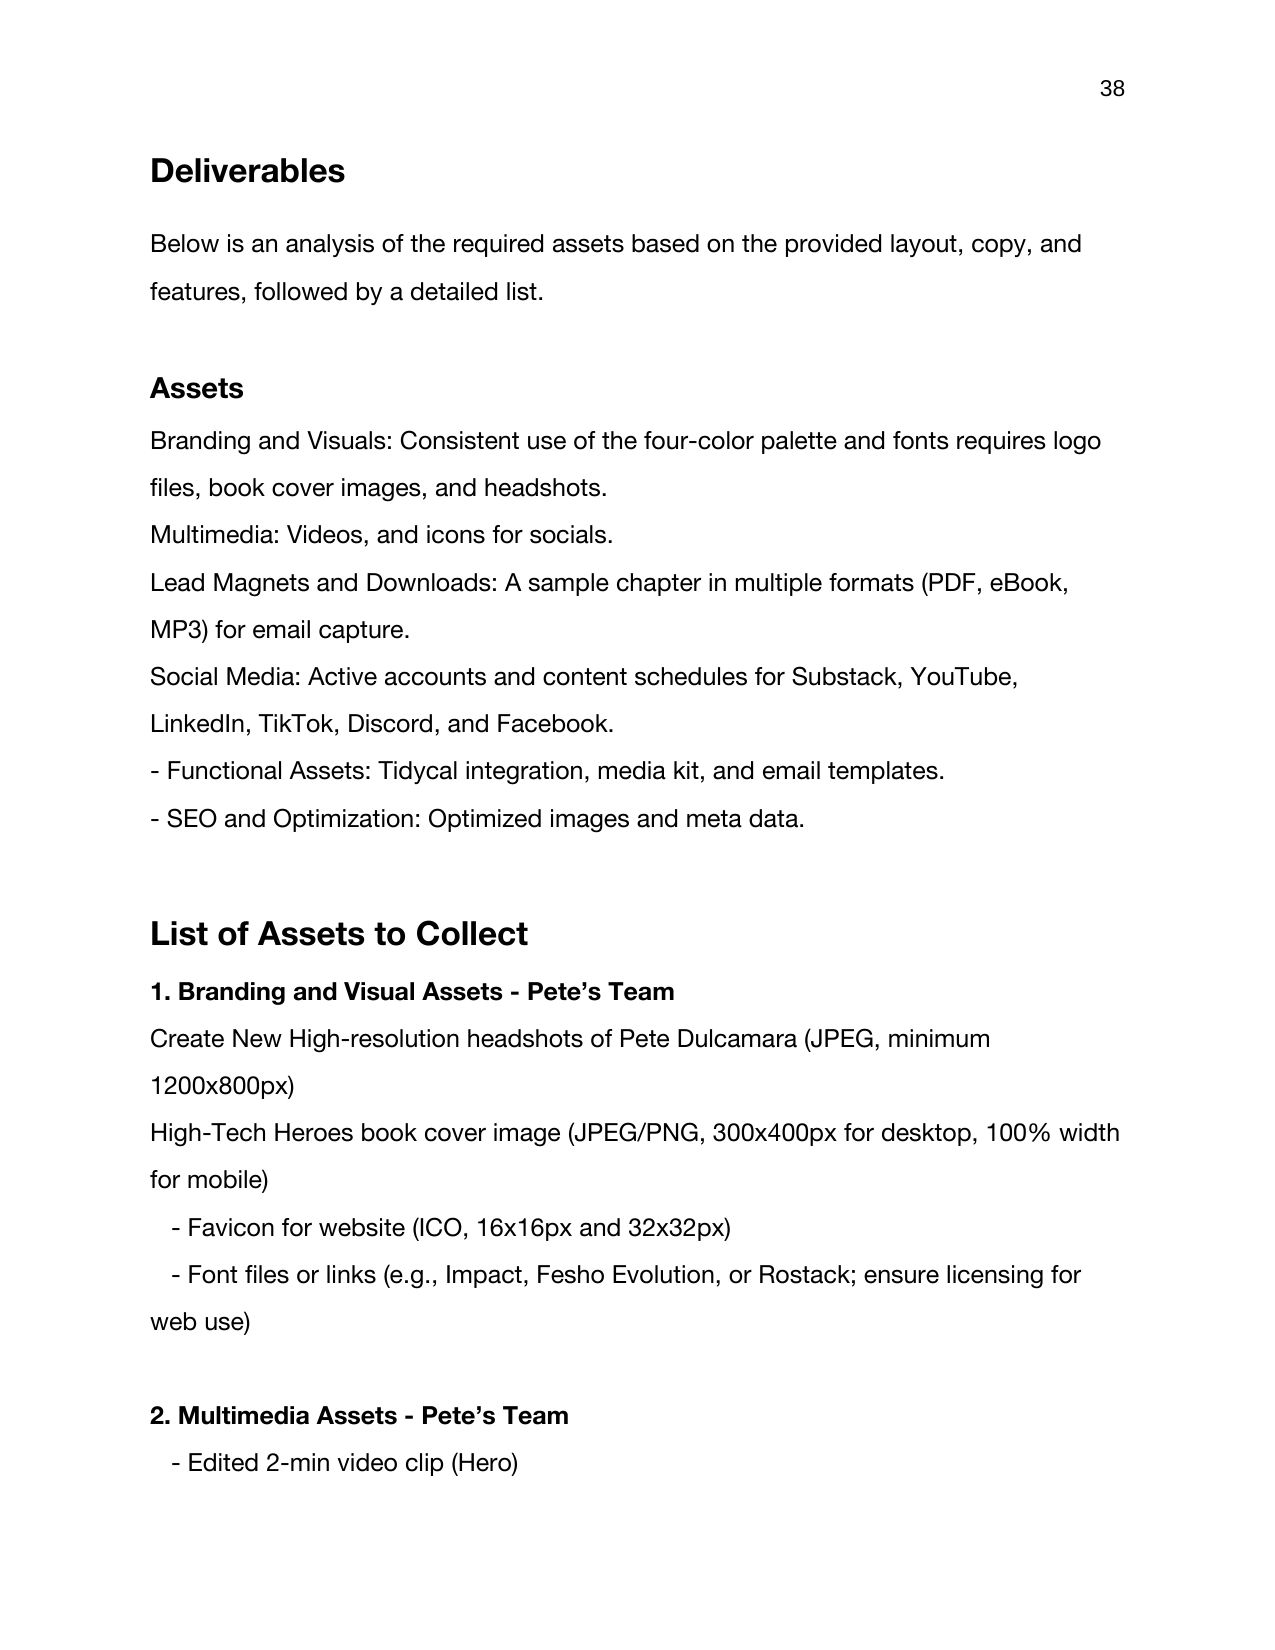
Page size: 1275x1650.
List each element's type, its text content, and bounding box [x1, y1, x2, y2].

text Below is an analysis of the required assets based on the provided layout, copy, and features, followed by a detailed list. [150, 228, 1125, 307]
text 2. Multimedia Assets - Pete’s Team [150, 1400, 1125, 1432]
text 1. Branding and Visual Assets - Pete’s Team [150, 976, 1125, 1007]
text Assets [150, 370, 1125, 407]
text - SEO and Optimization: Optimized images and meta data. [150, 803, 1125, 834]
text - Favicon for website (ICO, 16x16px and 32x32px) [150, 1212, 1125, 1243]
text Lead Magnets and Downloads: A sample chapter in multiple formats (PDF, eBook, MP3) for email capture. [150, 567, 1125, 645]
text Create New High-resolution headshots of Pete Dulcamara (JPEG, minimum 1200x800px) [150, 1023, 1125, 1101]
text Social Media: Active accounts and content schedules for Substack, YouTube, LinkedIn, TikTok, Discord, and Facebook. [150, 661, 1125, 740]
text - Font files or links (e.g., Impact, Fesho Evolution, or Rostack; ensure licensing for web use) [150, 1259, 1125, 1337]
text Multimedia: Videos, and icons for socials. [150, 519, 1125, 551]
text - Edited 2-min video clip (Hero) [150, 1447, 1125, 1479]
text Branding and Visuals: Consistent use of the four-color palette and fonts requires logo files, book cover images, and headshots. [150, 425, 1125, 504]
text Deliverables [150, 150, 1125, 192]
text - Functional Assets: Tidycal integration, media kit, and email templates. [150, 755, 1125, 787]
text List of Assets to Collect [150, 913, 1125, 955]
text High-Tech Heroes book cover image (JPEG/PNG, 300x400px for desktop, 100% width for mobile) [150, 1117, 1125, 1196]
